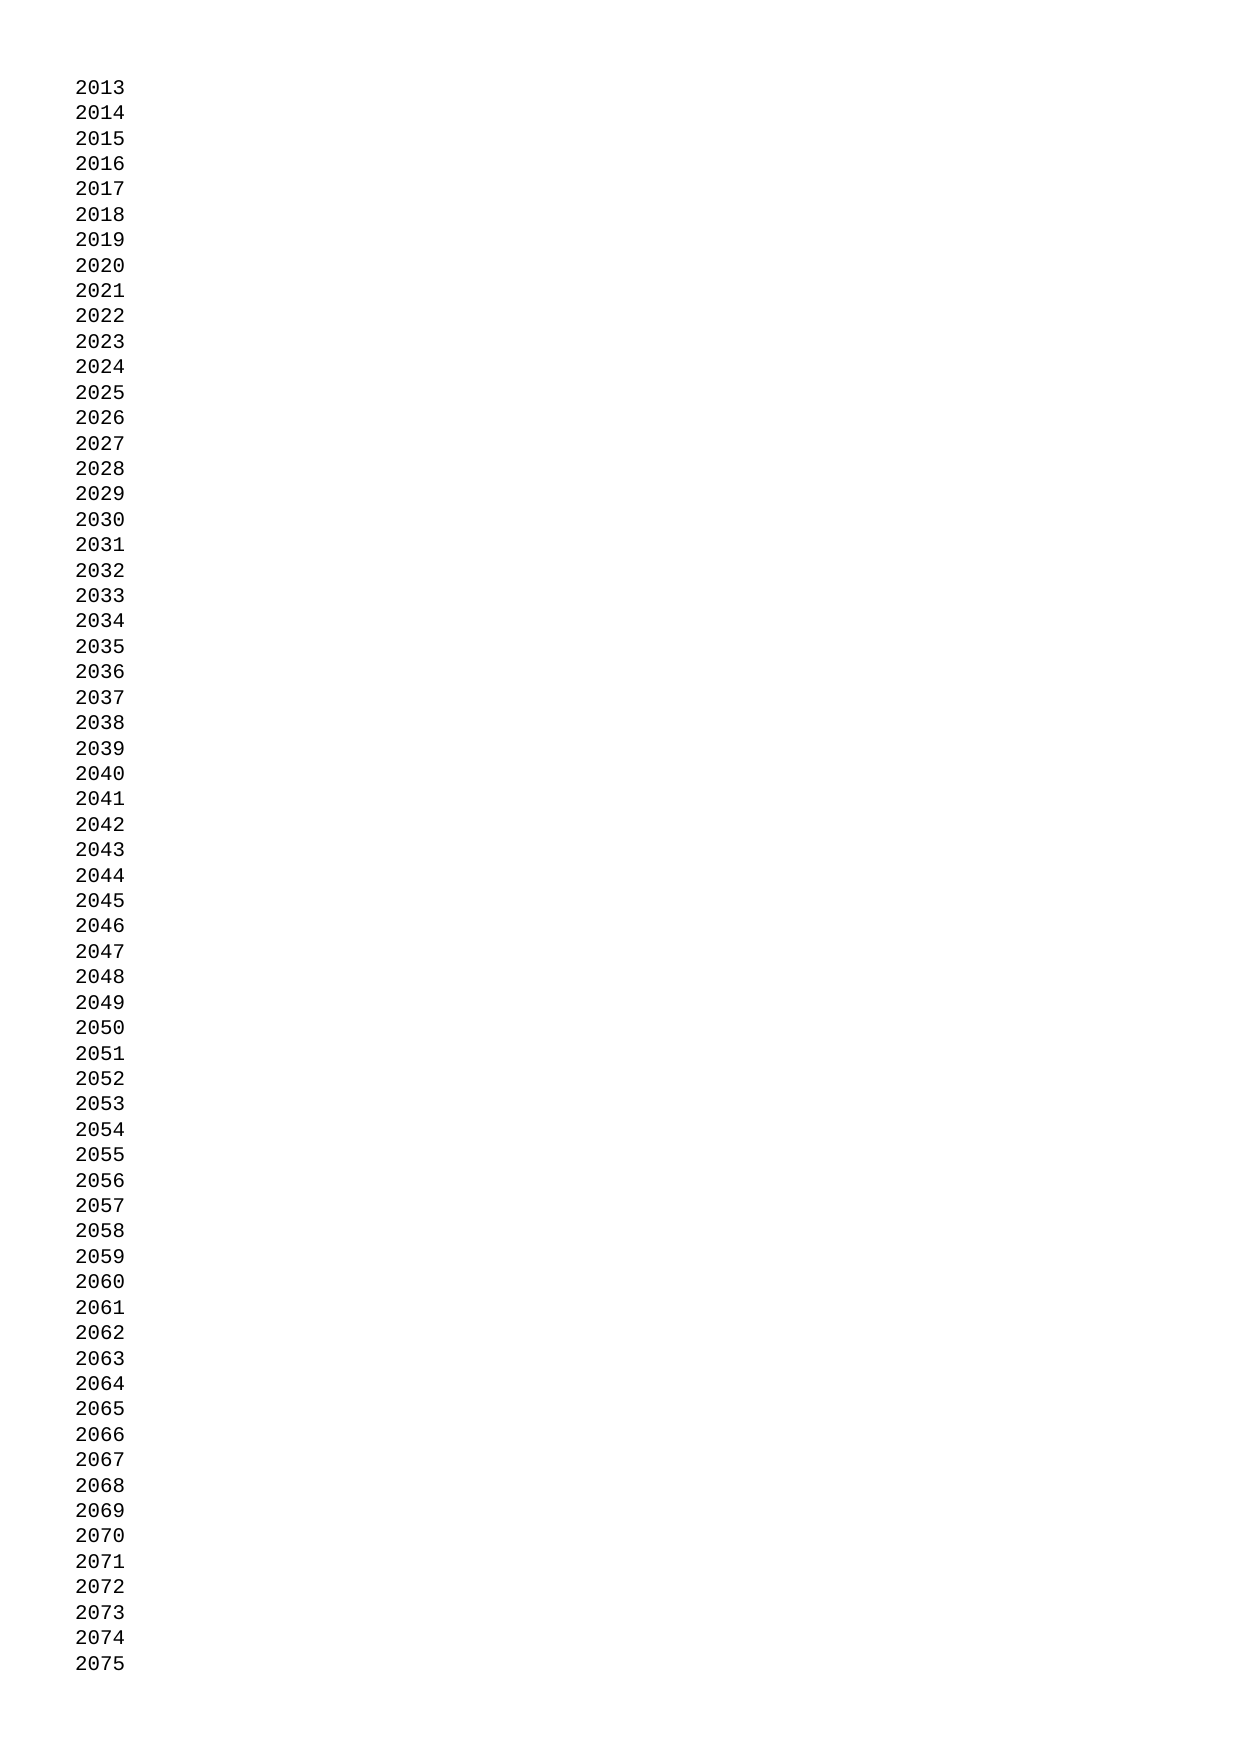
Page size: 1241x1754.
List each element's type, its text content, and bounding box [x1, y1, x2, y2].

text 2070 [75, 1524, 1165, 1549]
text 2013 [75, 75, 1165, 100]
text 2047 [75, 939, 1165, 964]
text 2030 [75, 507, 1165, 532]
text 2042 [75, 812, 1165, 837]
text 2057 [75, 1193, 1165, 1219]
text 2075 [75, 1651, 1165, 1676]
text 2039 [75, 736, 1165, 761]
text 2031 [75, 532, 1165, 558]
text 2036 [75, 659, 1165, 685]
text 2048 [75, 964, 1165, 990]
text 2035 [75, 634, 1165, 659]
text 2073 [75, 1600, 1165, 1625]
text 2071 [75, 1549, 1165, 1574]
text 2052 [75, 1066, 1165, 1092]
text 2068 [75, 1473, 1165, 1498]
text 2059 [75, 1244, 1165, 1269]
text 2043 [75, 837, 1165, 863]
text 2066 [75, 1422, 1165, 1447]
text 2038 [75, 710, 1165, 736]
text 2017 [75, 177, 1165, 202]
text 2056 [75, 1168, 1165, 1193]
text 2019 [75, 227, 1165, 253]
text 2055 [75, 1142, 1165, 1168]
text 2054 [75, 1117, 1165, 1142]
text 2074 [75, 1625, 1165, 1651]
text 2067 [75, 1447, 1165, 1473]
text 2025 [75, 380, 1165, 405]
text 2058 [75, 1219, 1165, 1244]
text 2053 [75, 1092, 1165, 1117]
text 2046 [75, 914, 1165, 939]
text 2062 [75, 1320, 1165, 1346]
text 2020 [75, 253, 1165, 278]
text 2040 [75, 761, 1165, 787]
text 2044 [75, 863, 1165, 888]
text 2051 [75, 1041, 1165, 1066]
text 2072 [75, 1574, 1165, 1600]
text 2022 [75, 304, 1165, 329]
text 2033 [75, 583, 1165, 609]
text 2027 [75, 431, 1165, 456]
text 2023 [75, 329, 1165, 354]
text 2021 [75, 278, 1165, 304]
text 2064 [75, 1371, 1165, 1397]
text 2026 [75, 405, 1165, 431]
text 2063 [75, 1346, 1165, 1371]
text 2034 [75, 609, 1165, 634]
text 2045 [75, 888, 1165, 914]
text 2018 [75, 202, 1165, 227]
text 2060 [75, 1269, 1165, 1295]
text 2050 [75, 1015, 1165, 1041]
text 2029 [75, 482, 1165, 507]
text 2015 [75, 126, 1165, 151]
text 2049 [75, 990, 1165, 1015]
text 2032 [75, 558, 1165, 583]
text 2014 [75, 100, 1165, 126]
text 2069 [75, 1498, 1165, 1524]
text 2065 [75, 1397, 1165, 1422]
text 2028 [75, 456, 1165, 482]
text 2037 [75, 685, 1165, 710]
text 2041 [75, 787, 1165, 812]
text 2016 [75, 151, 1165, 177]
text 2024 [75, 354, 1165, 380]
text 2061 [75, 1295, 1165, 1320]
